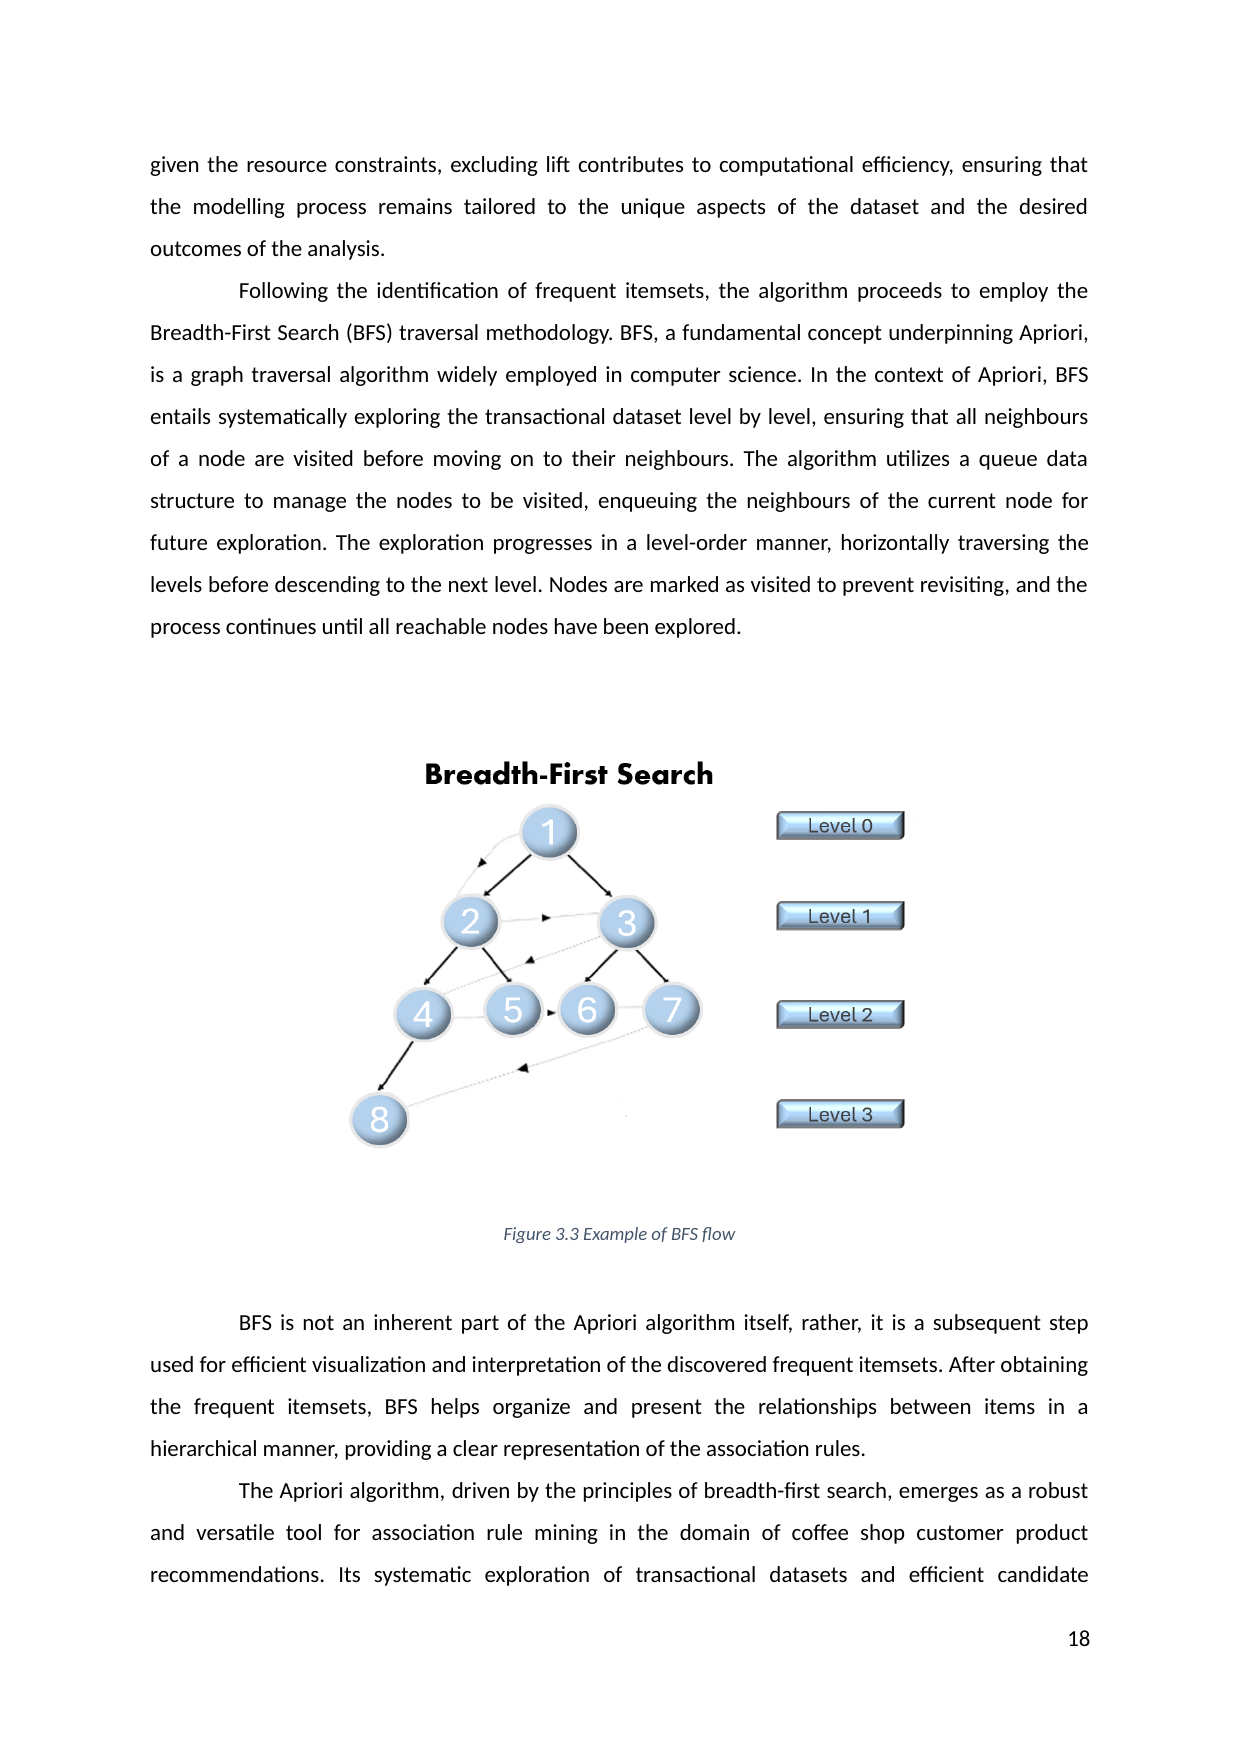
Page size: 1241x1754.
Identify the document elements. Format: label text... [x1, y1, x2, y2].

list Following the identification of frequent itemsets, the algorithm proceeds to employ the Breadth-First Search (BFS) traversal methodology. BFS, a fundamental concept underpinning Apriori, is a graph traversal algorithm widely employed in computer science. In the context of Apriori, BFS entails systematically exploring the transactional dataset level by level, ensuring that all neighbours of a node are visited before moving on to their neighbours. The algorithm utilizes a queue data structure to manage the nodes to be visited, enqueuing the neighbours of the current node for future exploration. The exploration progresses in a level-order manner, horizontally traversing the levels before descending to the next level. Nodes are marked as visited to prevent revisiting, and the process continues until all reachable nodes have been explored. [150, 276, 1090, 640]
list BFS is not an inherent part of the Apriori algorithm itself, rather, it is a subsequent step used for efficient visualization and interpretation of the discovered frequent itemsets. After obtaining the frequent itemsets, BFS helps organize and present the relationships between items in a hierarchical manner, providing a clear representation of the association rules. [150, 1308, 1090, 1462]
text Figure 3.3 Example of BFS flow [150, 1222, 1090, 1245]
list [150, 1476, 1090, 1588]
picture [303, 737, 937, 1150]
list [150, 150, 1090, 262]
